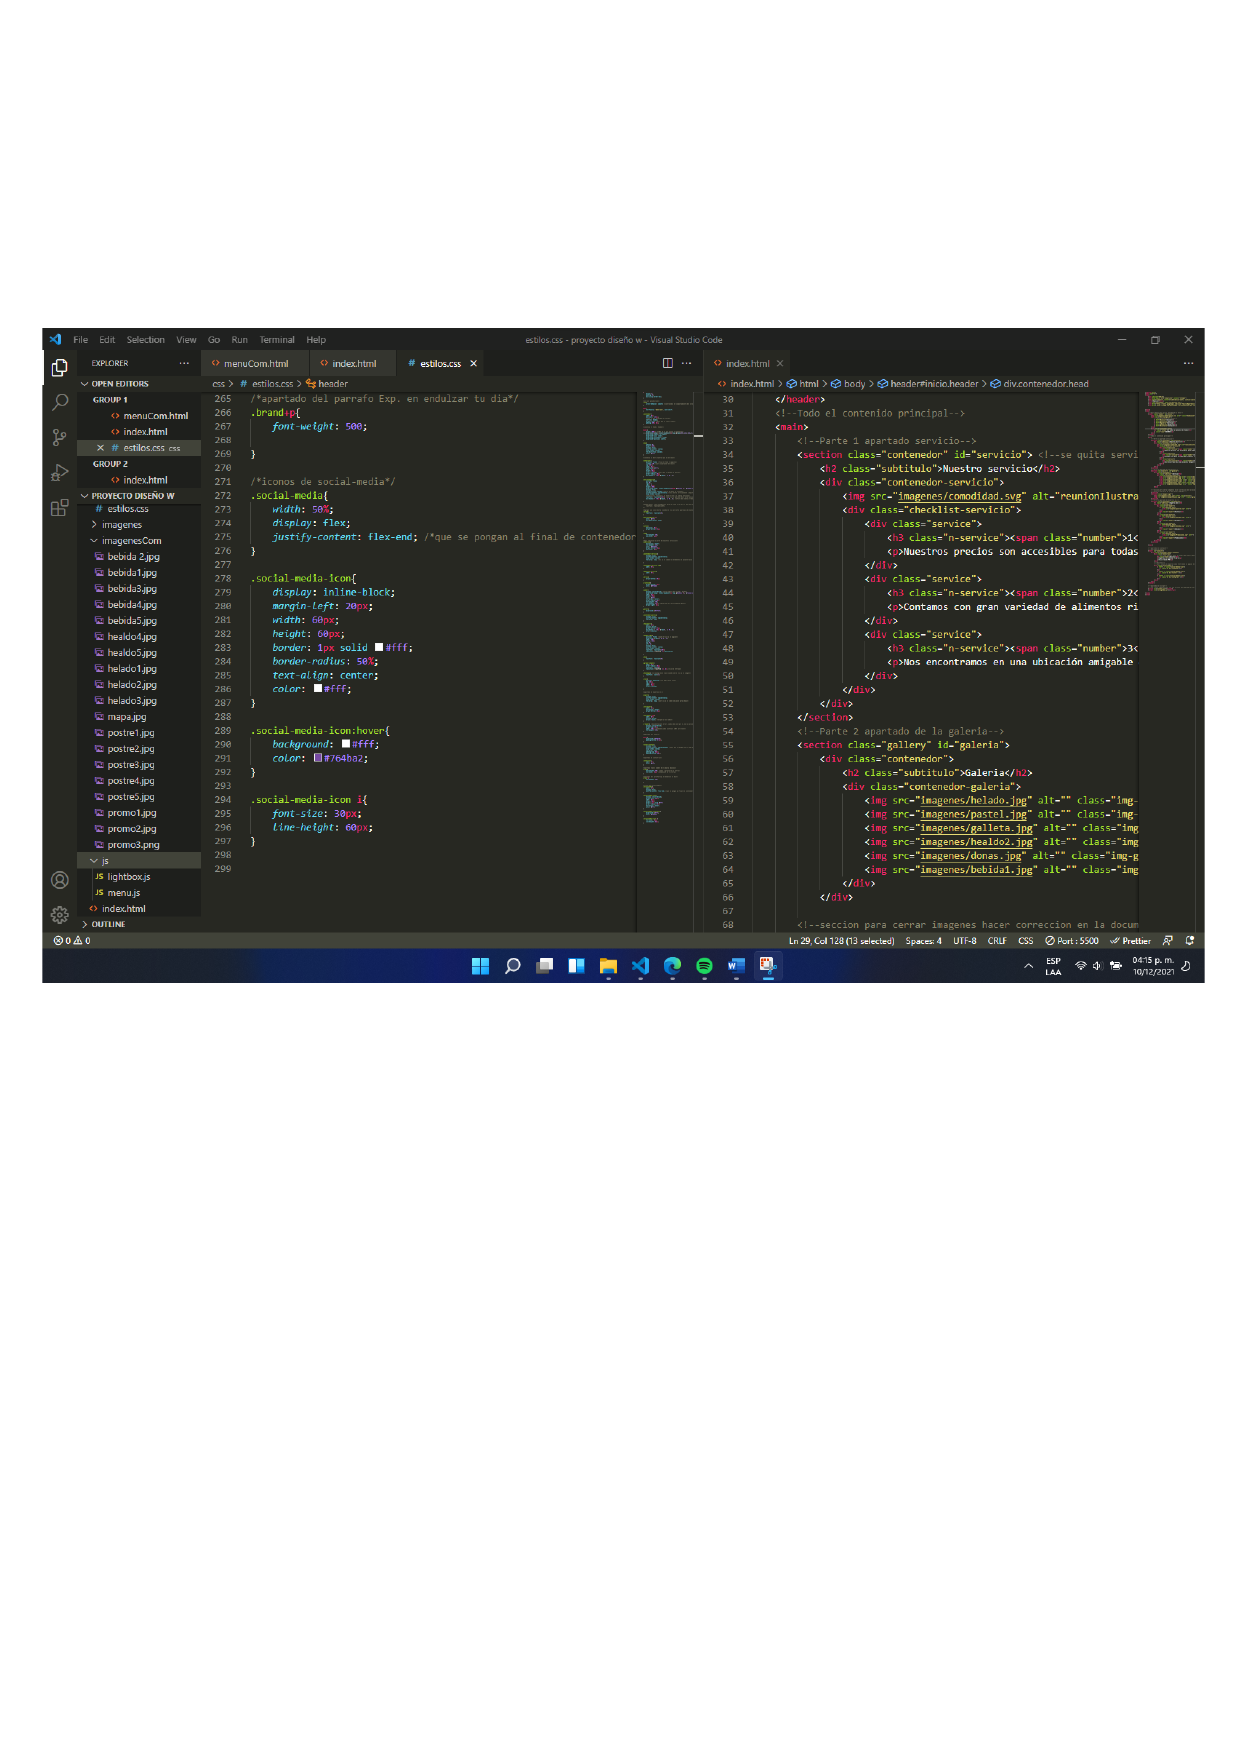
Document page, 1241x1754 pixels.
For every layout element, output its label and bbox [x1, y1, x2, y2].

picture [42, 328, 1205, 983]
